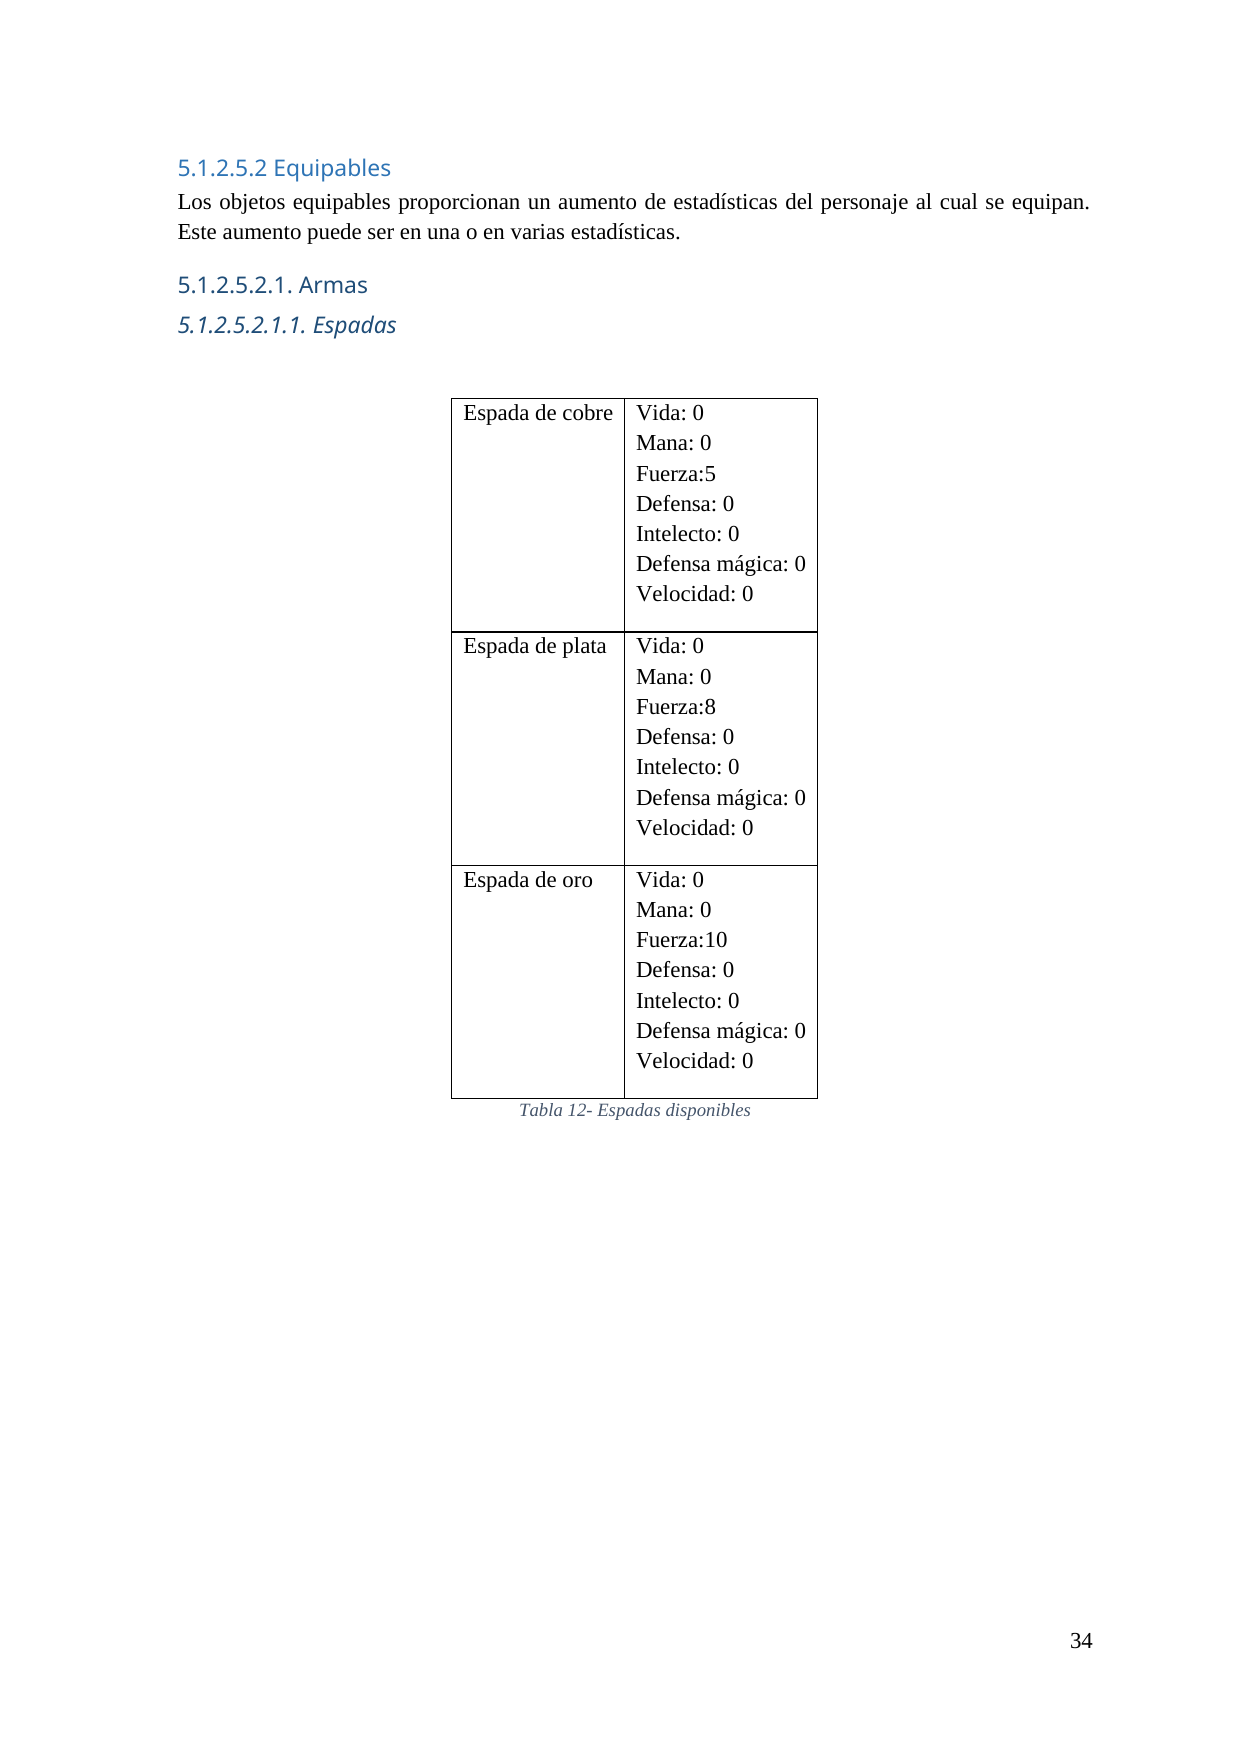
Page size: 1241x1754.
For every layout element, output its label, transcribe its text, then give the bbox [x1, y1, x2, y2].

text Tabla 12- Espadas disponibles [177, 1099, 1092, 1121]
table_cell Espada de oro [452, 866, 624, 1098]
table_cell Espada de plata [452, 633, 624, 865]
subtitle 5.1.2.5.2.1. Armas [177, 269, 1092, 300]
table_header Vida: 0 Mana: 0 Fuerza:5 Defensa: 0 Intelecto: 0 Defensa mágica: 0 Velocidad: 0 [625, 399, 817, 631]
subtitle 5.1.2.5.2.1.1. Espadas [177, 309, 1092, 340]
table_cell Vida: 0 Mana: 0 Fuerza:8 Defensa: 0 Intelecto: 0 Defensa mágica: 0 Velocidad: 0 [625, 633, 817, 865]
subtitle 5.1.2.5.2 Equipables [177, 152, 1092, 183]
table_header Espada de cobre [452, 399, 624, 631]
table_cell Vida: 0 Mana: 0 Fuerza:10 Defensa: 0 Intelecto: 0 Defensa mágica: 0 Velocidad: 0 [625, 866, 817, 1098]
text Los objetos equipables proporcionan un aumento de estadísticas del personaje al cual se equipan. Este aumento puede ser en una o en varias estadísticas. [177, 188, 1092, 244]
